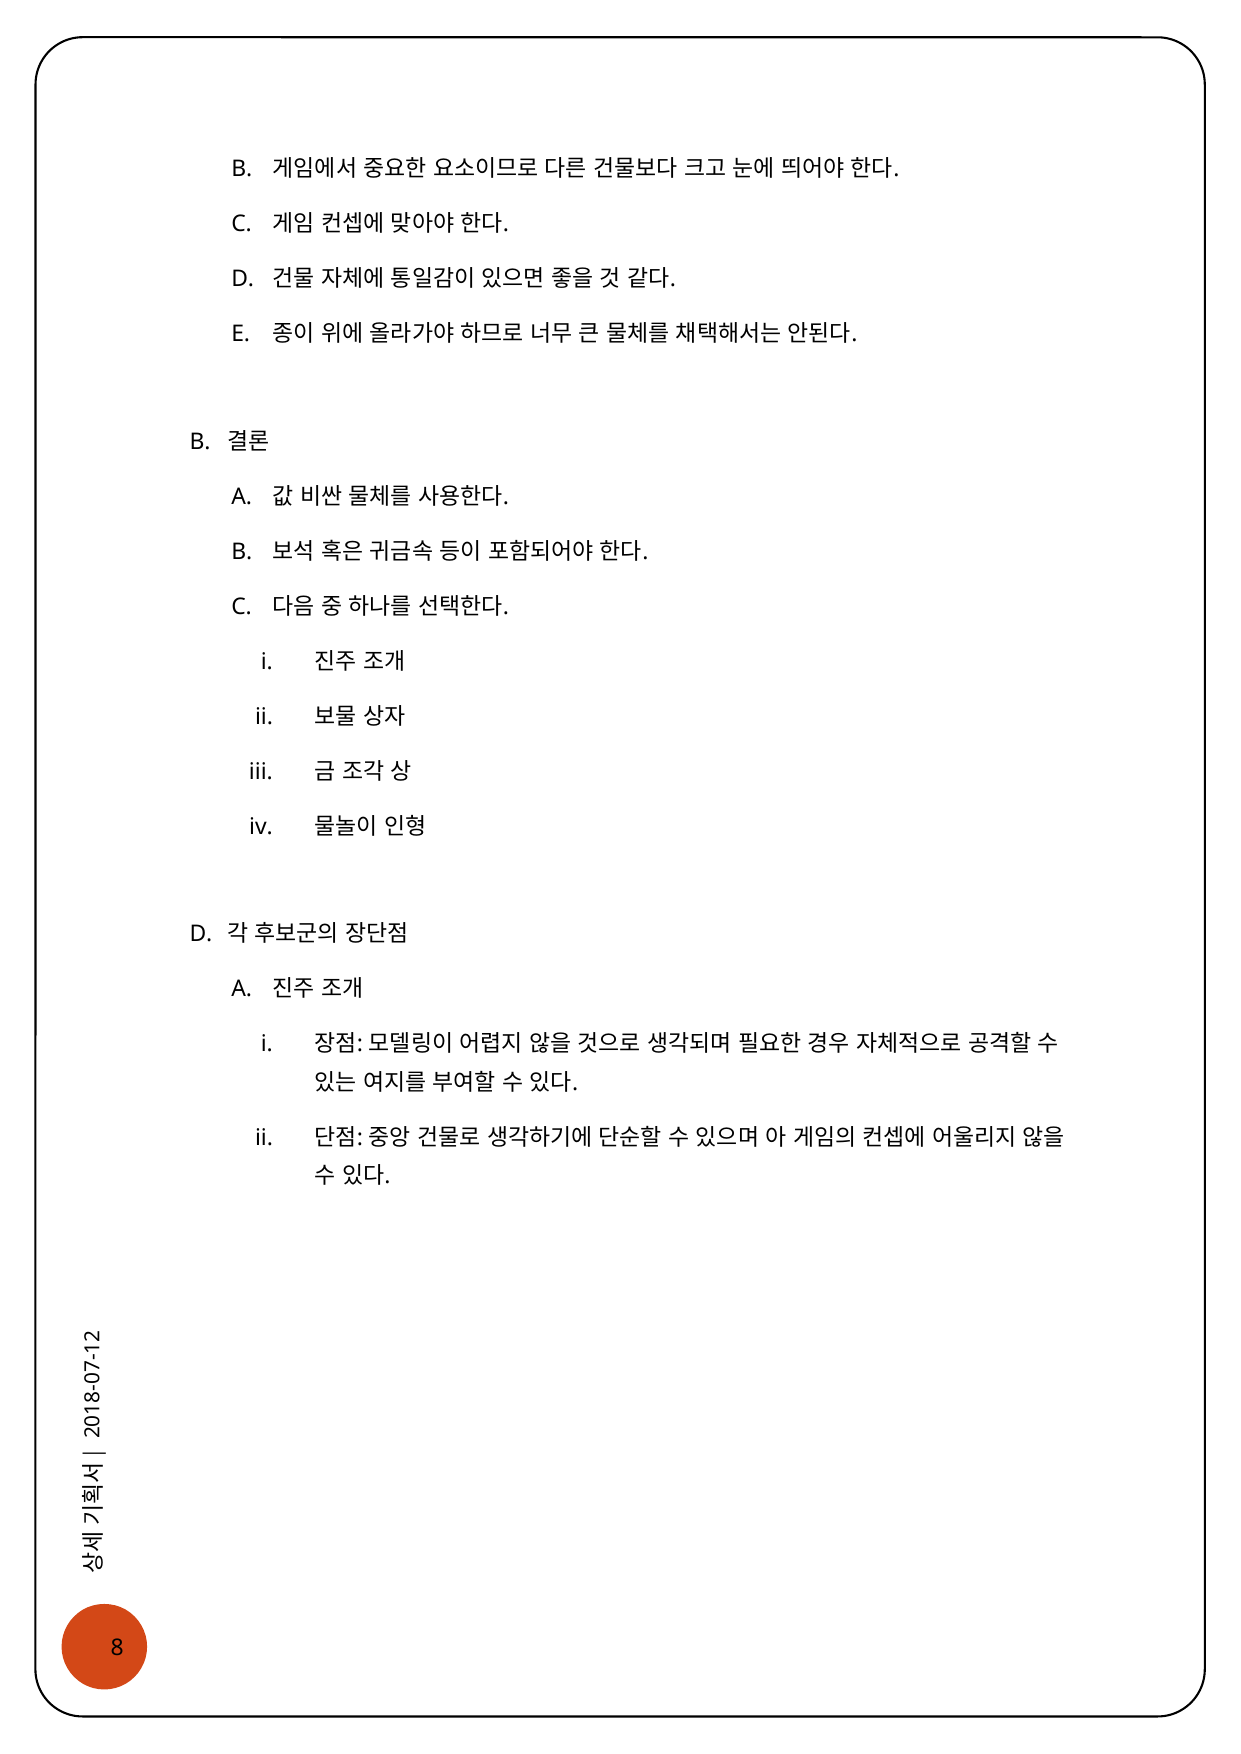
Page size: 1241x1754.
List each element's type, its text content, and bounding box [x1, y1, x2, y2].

list 종이 위에 올라가야 하므로 너무 큰 물체를 채택해서는 안된다. [231, 315, 1092, 348]
list 물놀이 인형 [273, 808, 1092, 841]
list 금 조각 상 [273, 753, 1092, 786]
list 진주 조개 [231, 970, 1092, 1003]
list 보석 혹은 귀금속 등이 포함되어야 한다. [231, 533, 1092, 566]
list 값 비싼 물체를 사용한다. [231, 478, 1092, 511]
list 건물 자체에 통일감이 있으면 좋을 것 같다. [231, 260, 1092, 293]
list 단점: 중앙 건물로 생각하기에 단순할 수 있으며 아 게임의 컨셉에 어울리지 않을 수 있다. [273, 1118, 1092, 1190]
list 진주 조개 [273, 643, 1092, 676]
list 게임에서 중요한 요소이므로 다른 건물보다 크고 눈에 띄어야 한다. [231, 150, 1092, 183]
list 각 후보군의 장단점 [189, 915, 1092, 948]
list 보물 상자 [273, 698, 1092, 731]
list 결론 [189, 423, 1092, 456]
list 다음 중 하나를 선택한다. [231, 588, 1092, 621]
list 게임 컨셉에 맞아야 한다. [231, 205, 1092, 238]
list 장점: 모델링이 어렵지 않을 것으로 생각되며 필요한 경우 자체적으로 공격할 수 있는 여지를 부여할 수 있다. [273, 1025, 1092, 1097]
